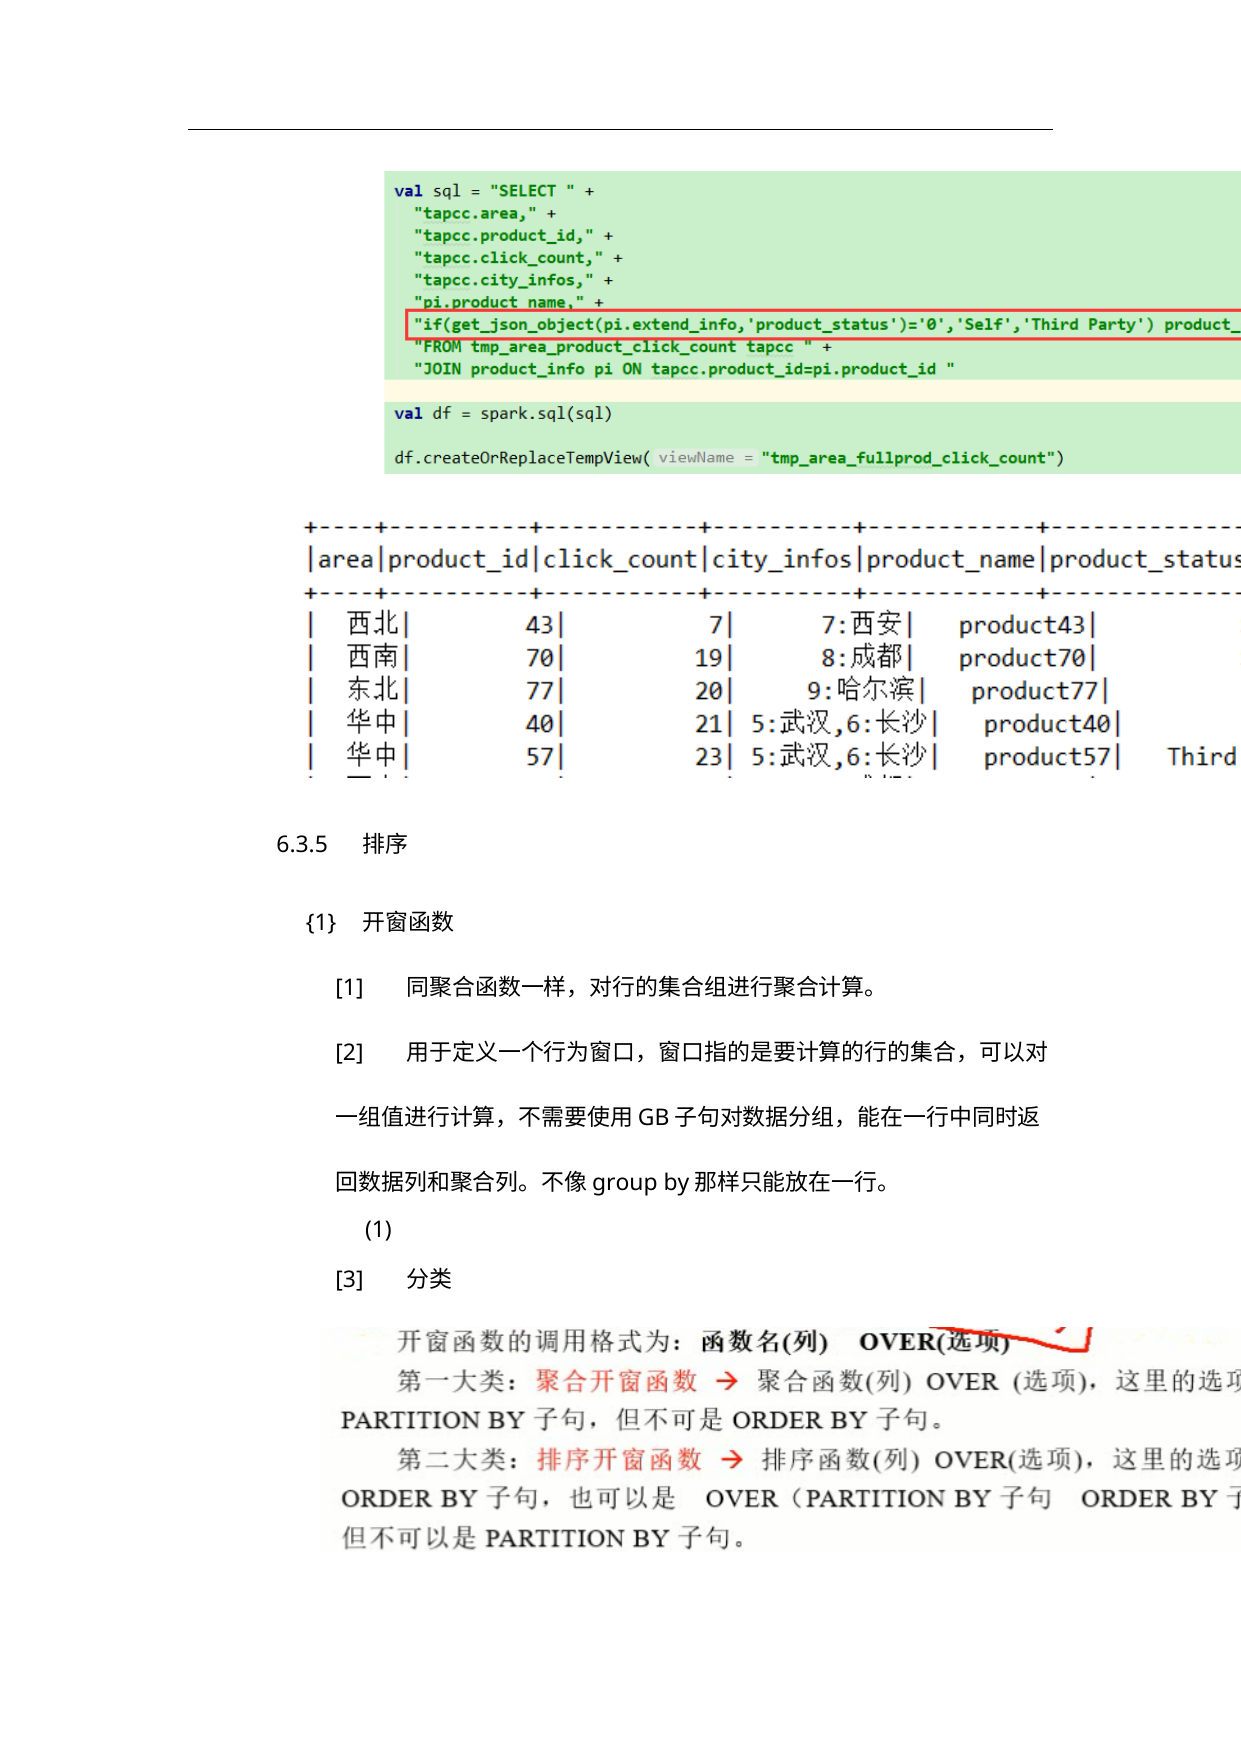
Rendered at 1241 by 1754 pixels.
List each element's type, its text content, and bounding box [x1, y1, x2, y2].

picture [384, 171, 1241, 474]
subtitle 排序 [276, 810, 1053, 875]
picture [296, 517, 1241, 778]
subtitle 开窗函数 [306, 887, 1053, 952]
subtitle 分类 [335, 1245, 1053, 1310]
subtitle 同聚合函数一样，对行的集合组进行聚合计算。 [335, 952, 1053, 1017]
subtitle 用于定义一个行为窗口，窗口指的是要计算的行的集合，可以对一组值进行计算，不需要使用GB子句对数据分组，能在一行中同时返回数据列和聚合列。不像group by那样只能放在一行。 [335, 1017, 1053, 1212]
picture [318, 1327, 1241, 1553]
